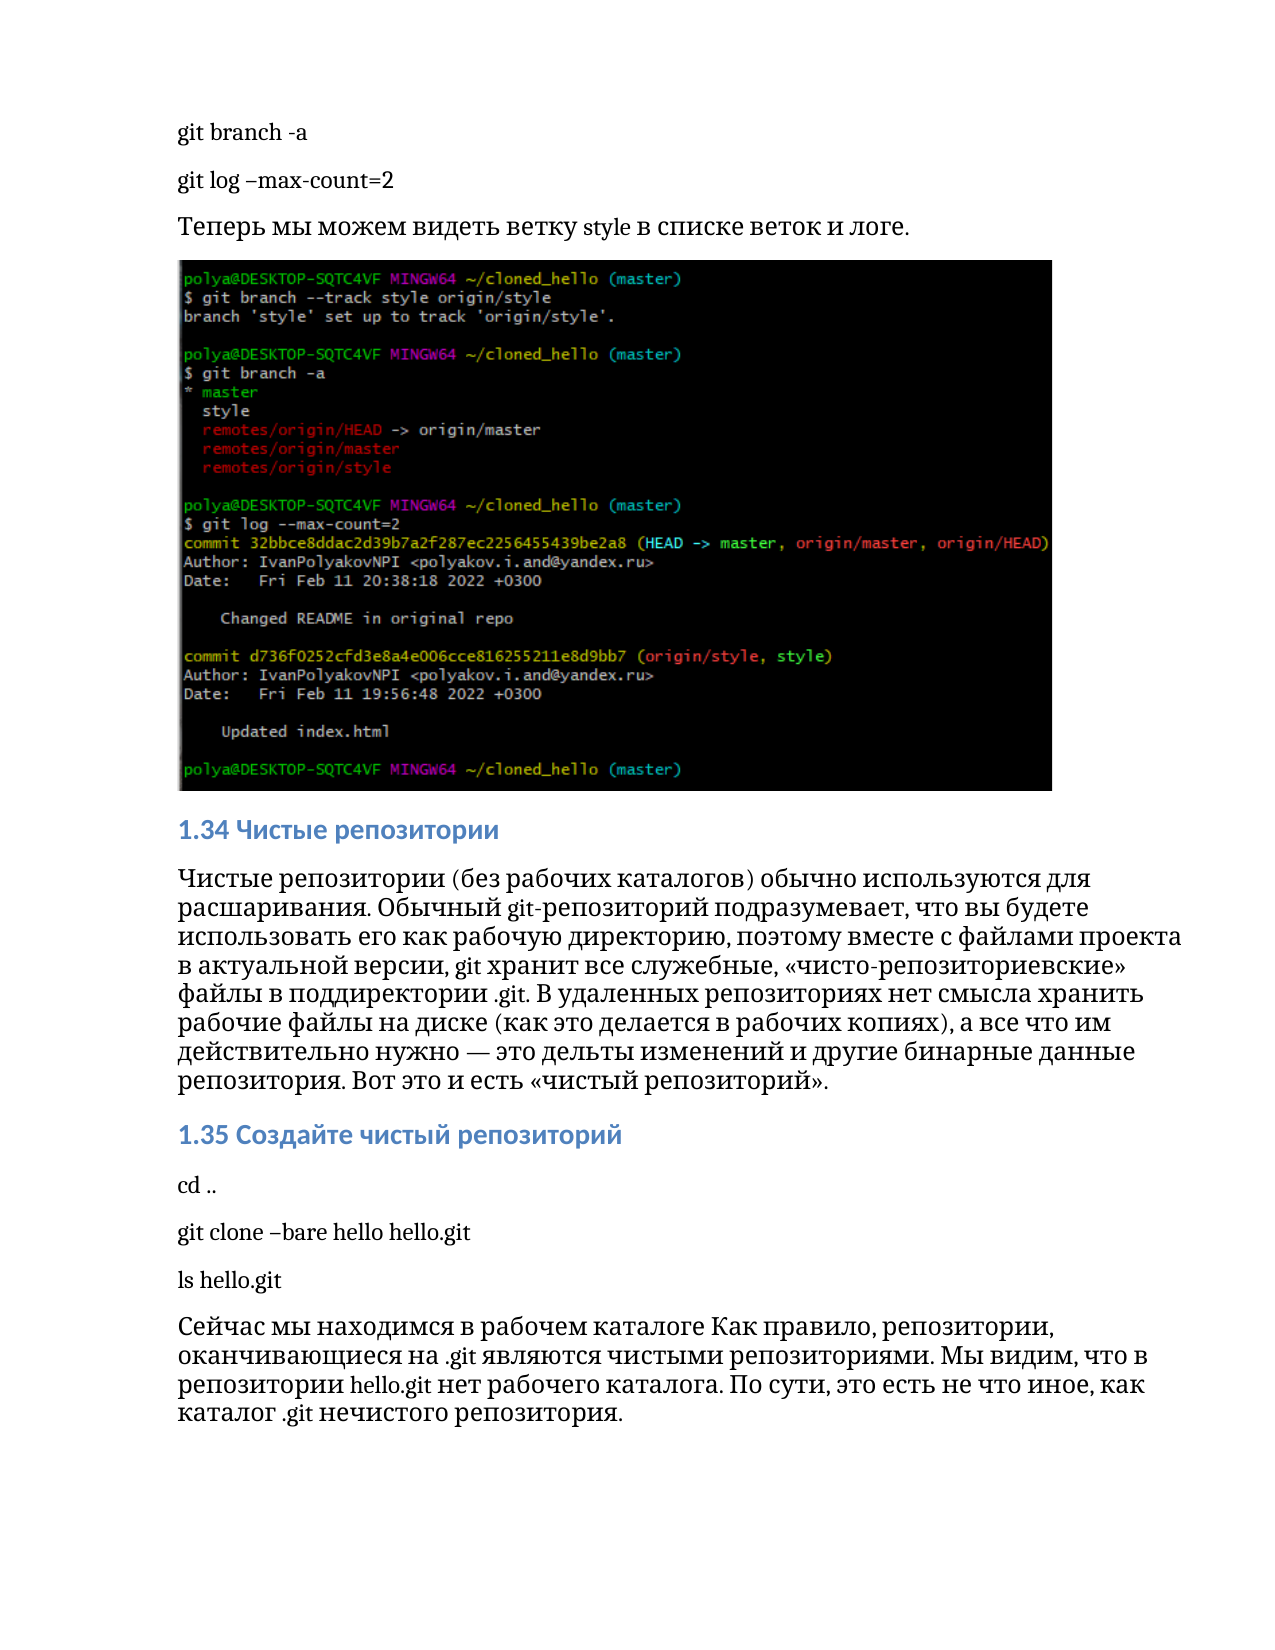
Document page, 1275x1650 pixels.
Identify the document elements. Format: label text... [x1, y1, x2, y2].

text Теперь мы можем видеть ветку style в списке веток и логе. [177, 213, 1186, 242]
text ls hello.git [177, 1266, 1186, 1294]
text git branch -a [177, 118, 1186, 147]
text git log –max-count=2 [177, 166, 1186, 194]
subtitle 1.35 Создайте чистый репозиторий [177, 1116, 1186, 1152]
text Чистые репозитории (без рабочих каталогов) обычно используются для расшаривания. Обычный git-репозиторий подразумевает, что вы будете использовать его как рабочую директорию, поэтому вместе с файлами проекта в актуальной версии, git хранит все служебные, «чисто-репозиториевские» файлы в поддиректории .git. В удаленных репозиториях нет смысла хранить рабочие файлы на диске (как это делается в рабочих копиях), а все что им действительно нужно — это дельты изменений и другие бинарные данные репозитория. Вот это и есть «чистый репозиторий». [177, 865, 1186, 1095]
text Сейчас мы находимся в рабочем каталоге Как правило, репозитории, оканчивающиеся на .git являются чистыми репозиториями. Мы видим, что в репозитории hello.git нет рабочего каталога. По сути, это есть не что иное, как каталог .git нечистого репозитория. [177, 1313, 1186, 1428]
text git clone –bare hello hello.git [177, 1218, 1186, 1247]
picture [177, 260, 1053, 791]
text cd .. [177, 1171, 1186, 1199]
subtitle 1.34 Чистые репозитории [177, 811, 1186, 847]
